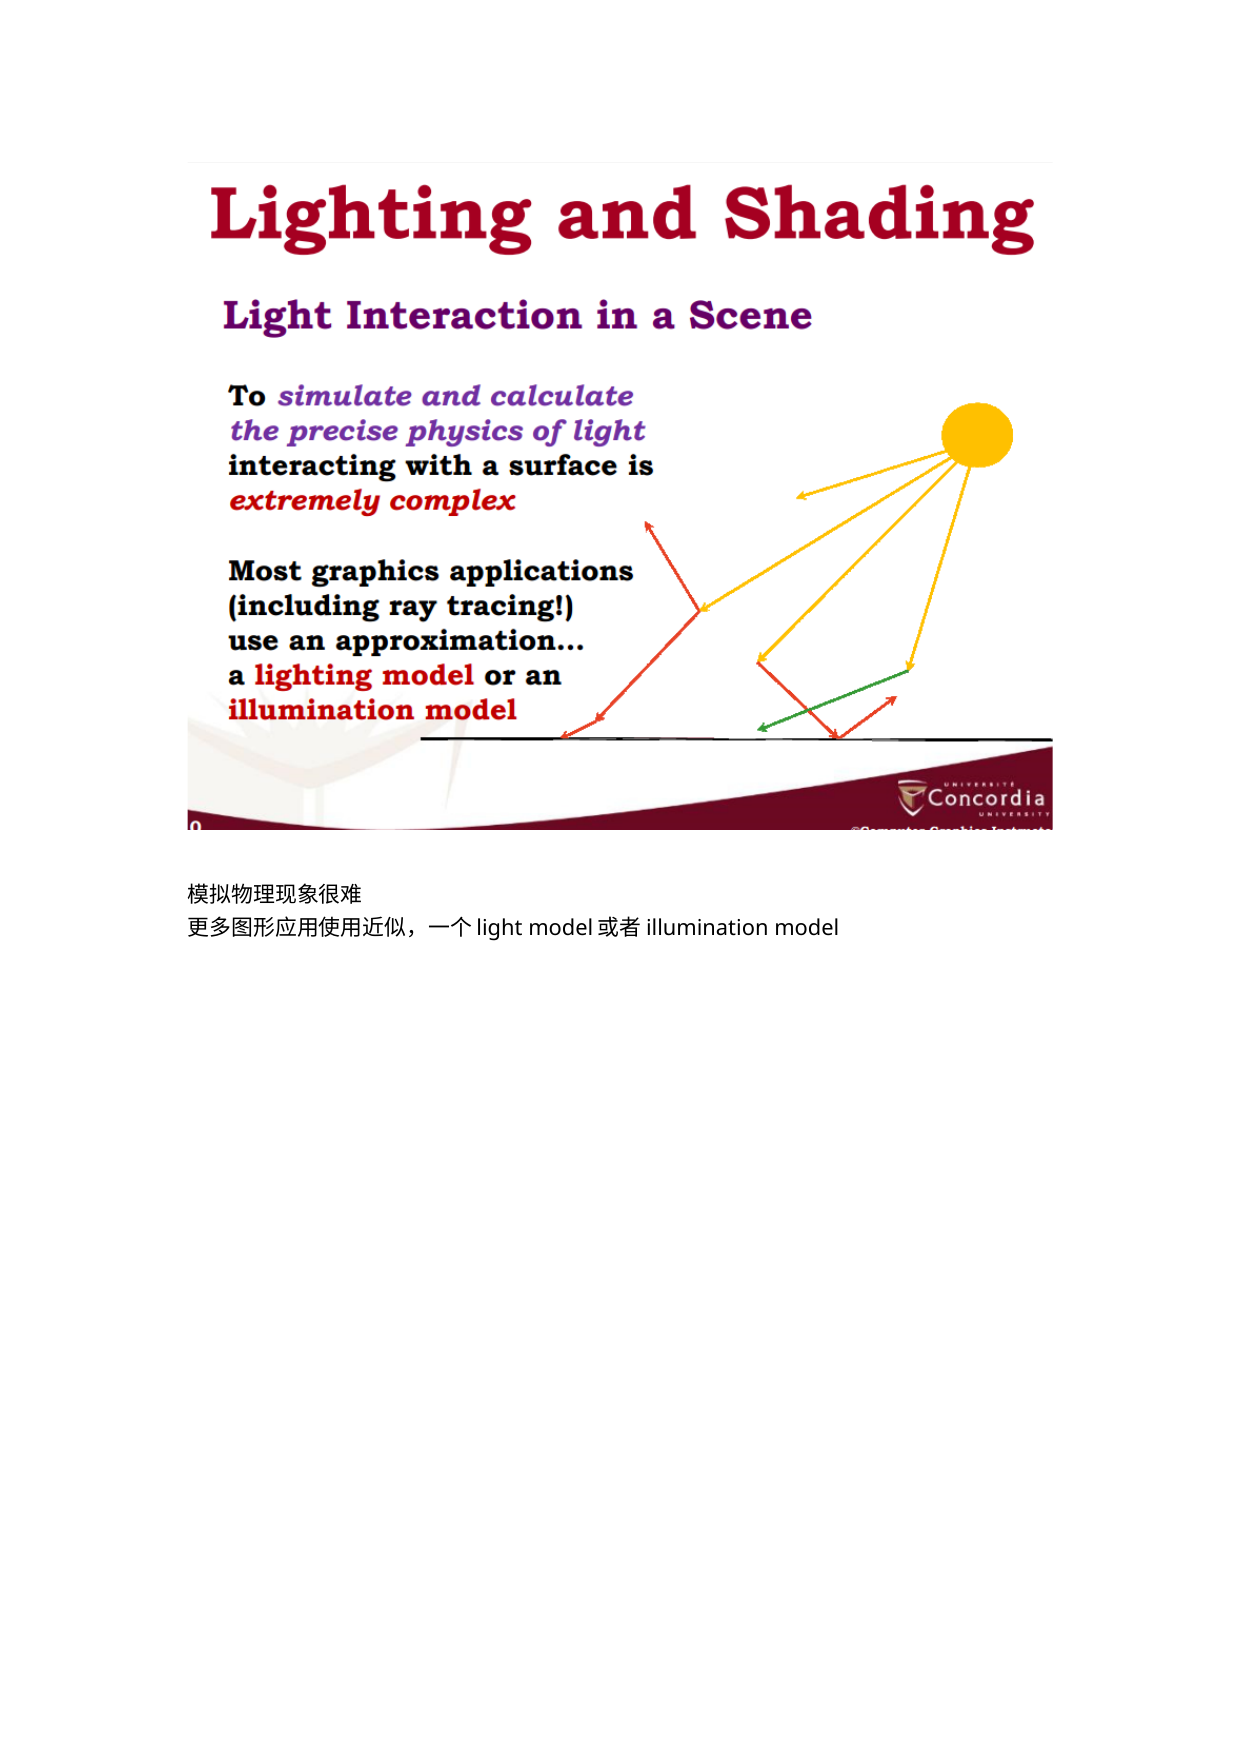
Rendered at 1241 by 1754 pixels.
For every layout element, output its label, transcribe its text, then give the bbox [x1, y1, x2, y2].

picture [187, 162, 1053, 830]
text 模拟物理现象很难 [187, 877, 1053, 909]
text 更多图形应用使用近似，一个light model或者illumination model [187, 909, 1053, 942]
